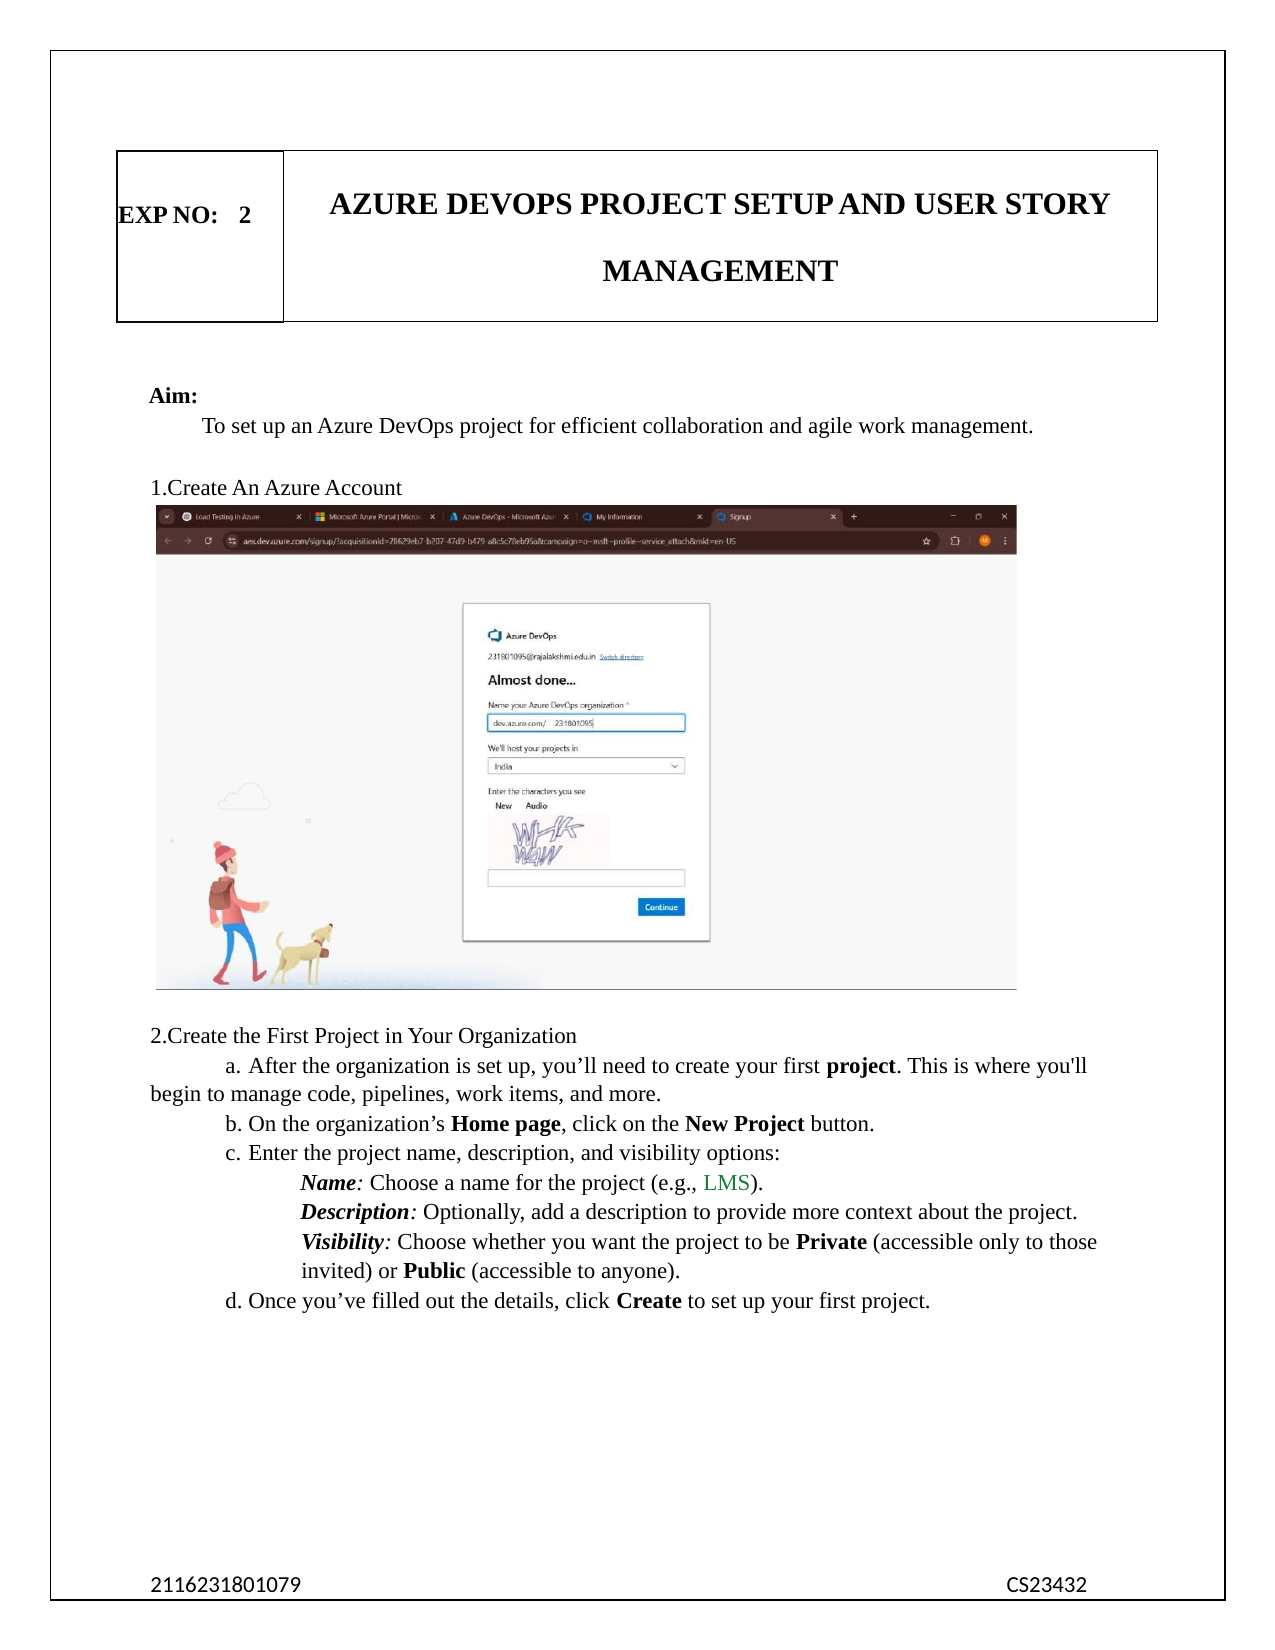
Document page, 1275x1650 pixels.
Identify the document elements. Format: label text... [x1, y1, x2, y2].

text To set up an Azure DevOps project for efficient collaboration and agile work management. [150, 412, 1128, 438]
text 1.Create An Azure Account [150, 474, 1128, 500]
list After the organization is set up, you’ll need to create your first project. This is where you'll [225, 1052, 1128, 1078]
text Aim: [148, 382, 1064, 409]
list Enter the project name, description, and visibility options: [225, 1139, 1128, 1166]
text begin to manage code, pipelines, work items, and more. [150, 1080, 1128, 1107]
list On the organization’s Home page, click on the New Project button. [225, 1110, 1128, 1136]
list Once you’ve filled out the details, click Create to set up your first project. [225, 1287, 1128, 1313]
table_header AZURE DEVOPS PROJECT SETUP AND USER STORY MANAGEMENT [284, 151, 1157, 321]
table_header EXP NO: 2 [118, 152, 283, 321]
text Description: Optionally, add a description to provide more context about the project. Visibility: Choose whether you want the project to be Private (accessible only to those invited) or Public (accessible to anyone). [300, 1198, 1128, 1284]
text 2.Create the First Project in Your Organization [150, 1022, 1128, 1049]
picture [156, 505, 1017, 990]
text Name: Choose a name for the project (e.g., LMS). [300, 1169, 1128, 1195]
